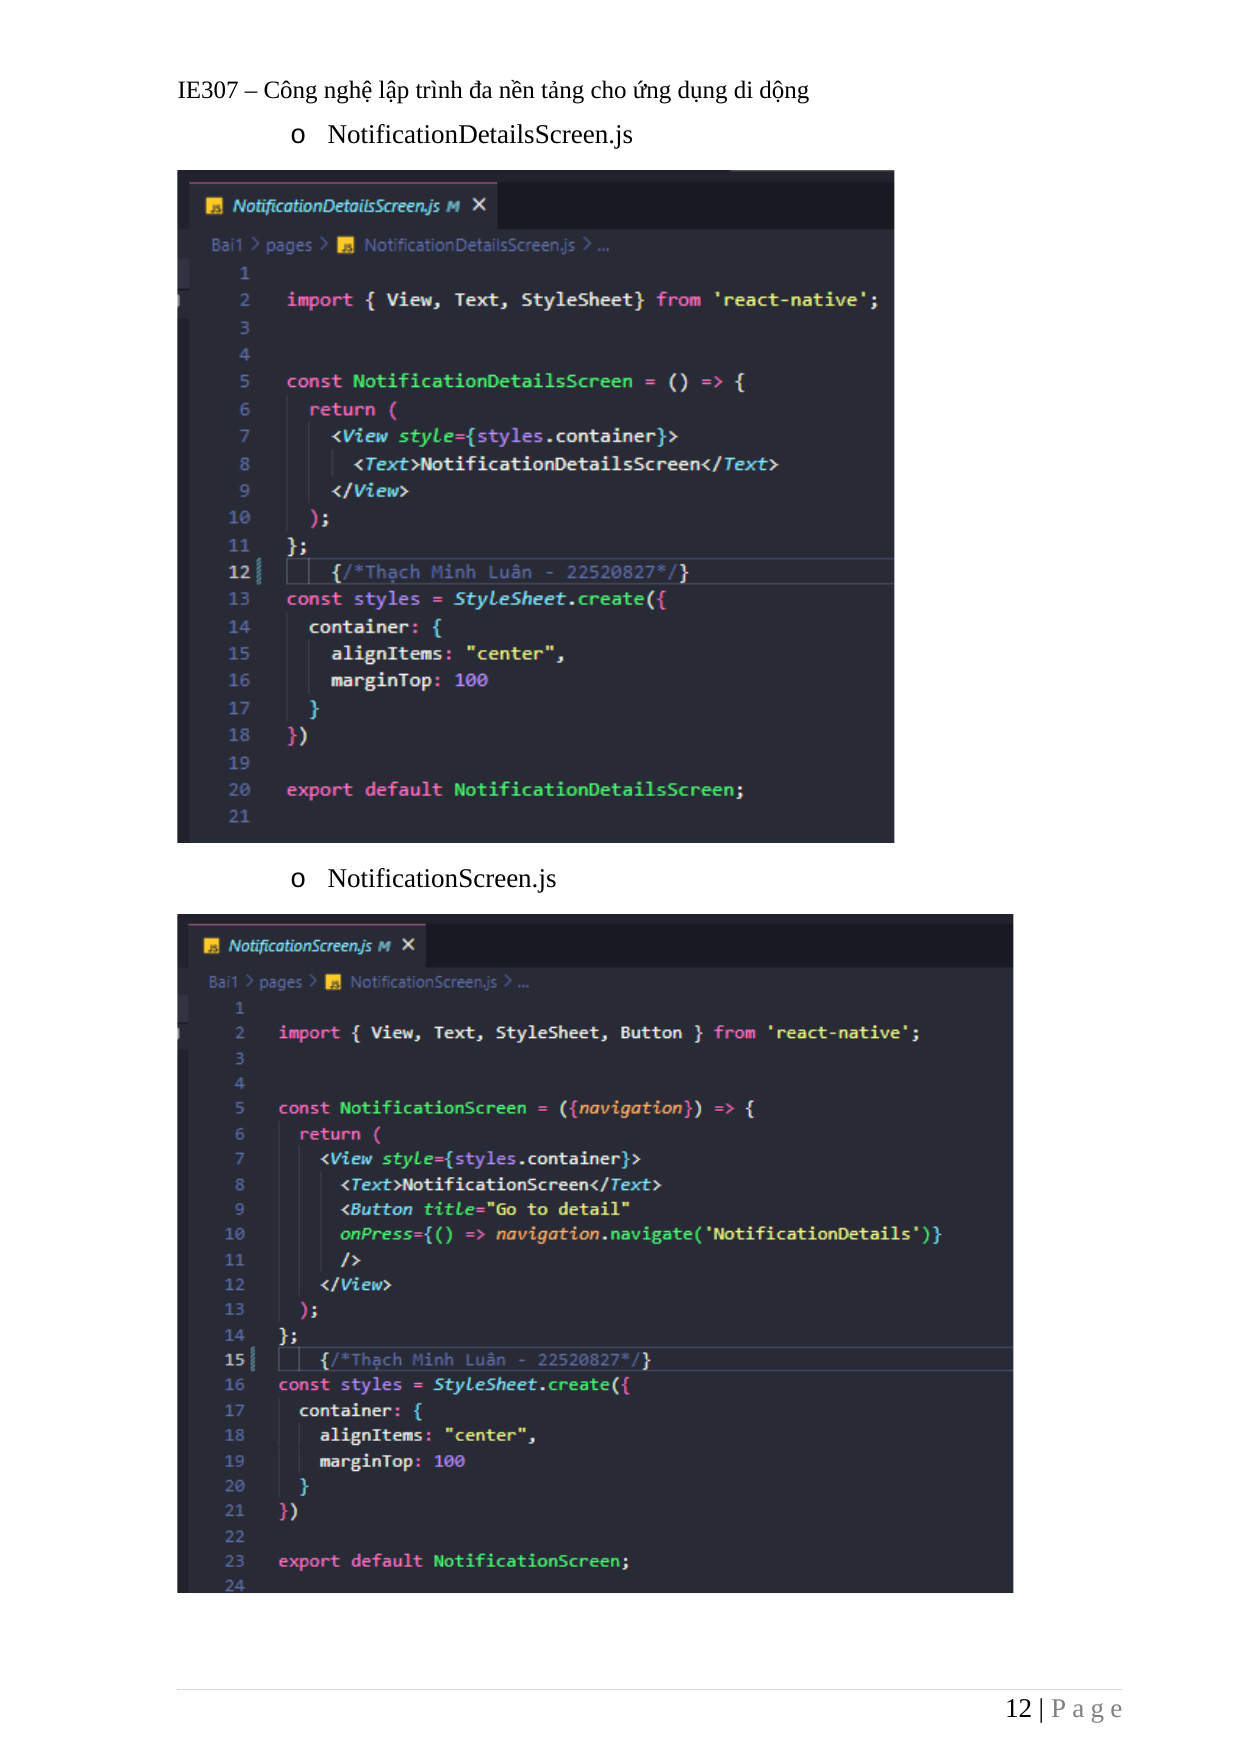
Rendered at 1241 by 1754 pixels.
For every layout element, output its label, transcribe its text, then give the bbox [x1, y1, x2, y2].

picture [177, 170, 895, 843]
list NotificationScreen.js [290, 862, 1122, 895]
list NotificationDetailsScreen.js [290, 118, 1122, 152]
picture [177, 914, 1014, 1593]
